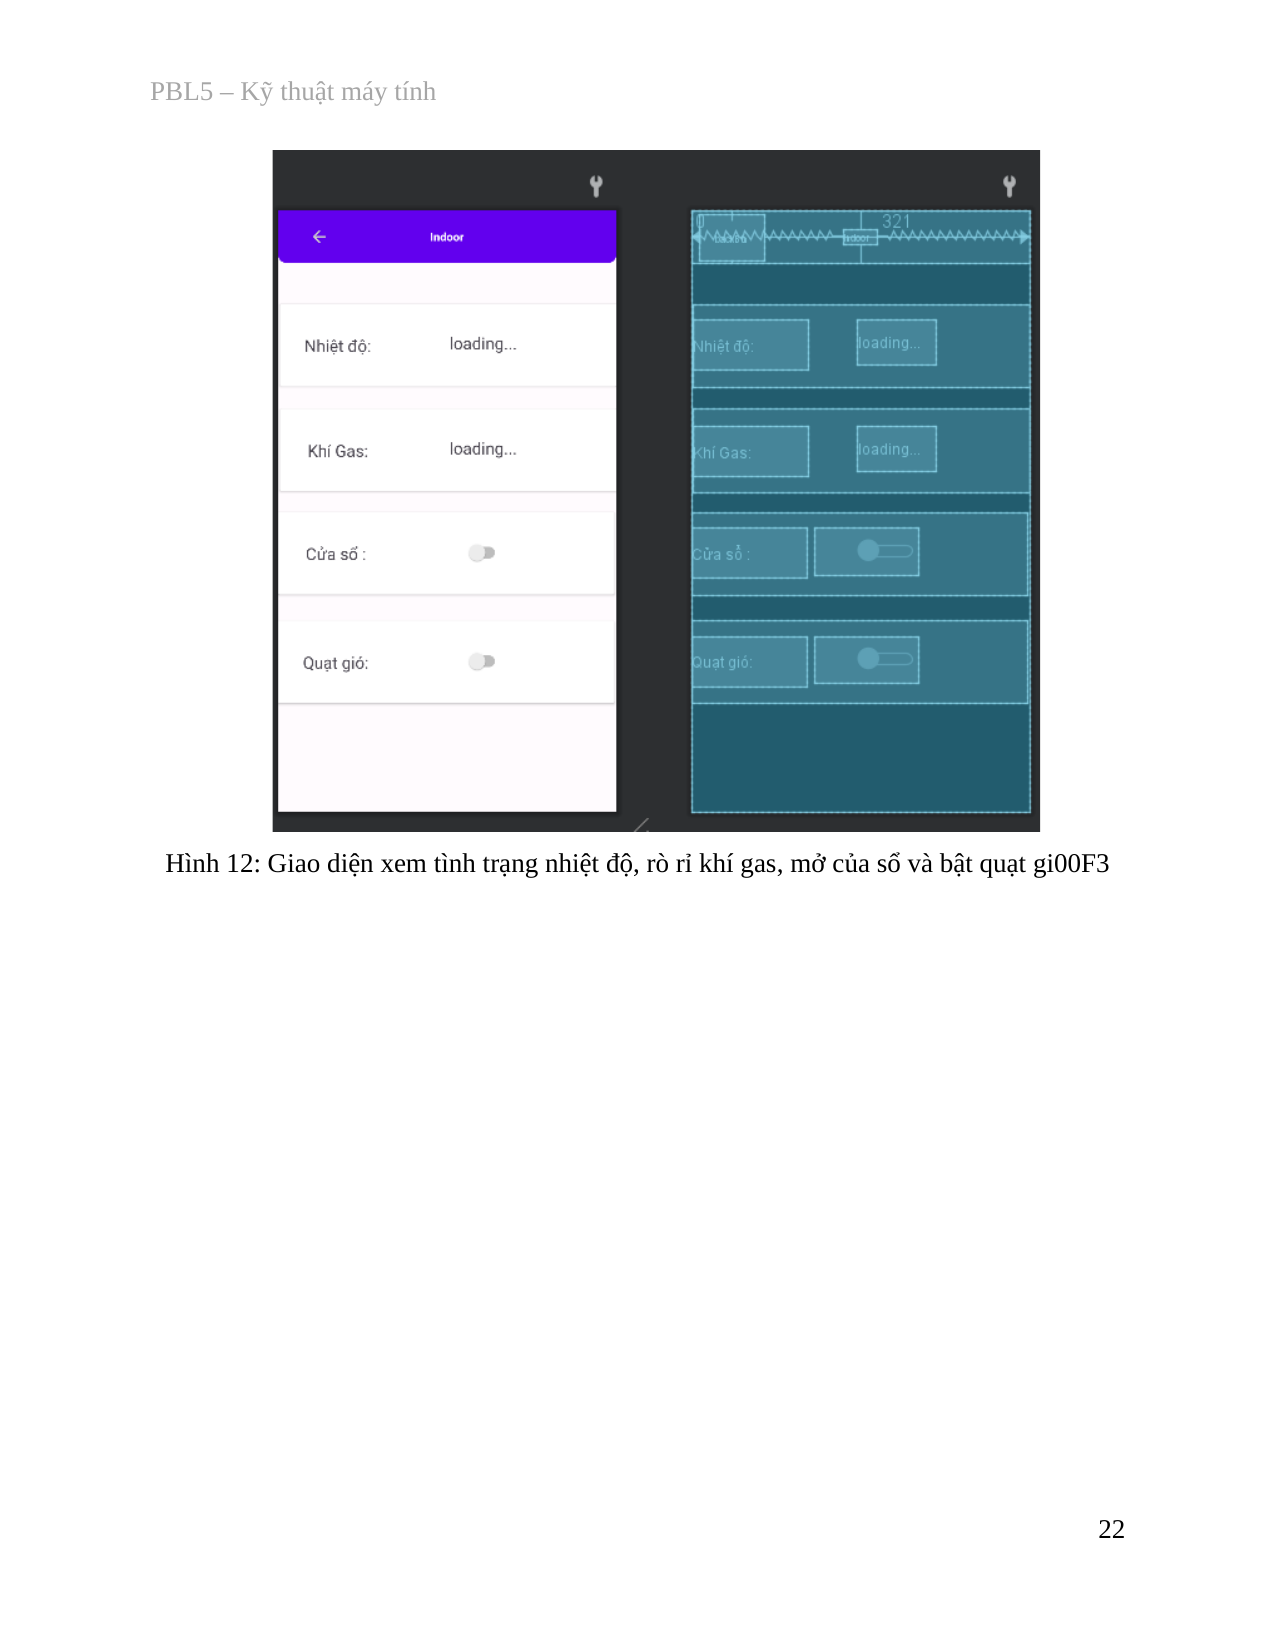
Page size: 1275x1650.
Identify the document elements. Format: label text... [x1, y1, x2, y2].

picture [272, 150, 1040, 832]
